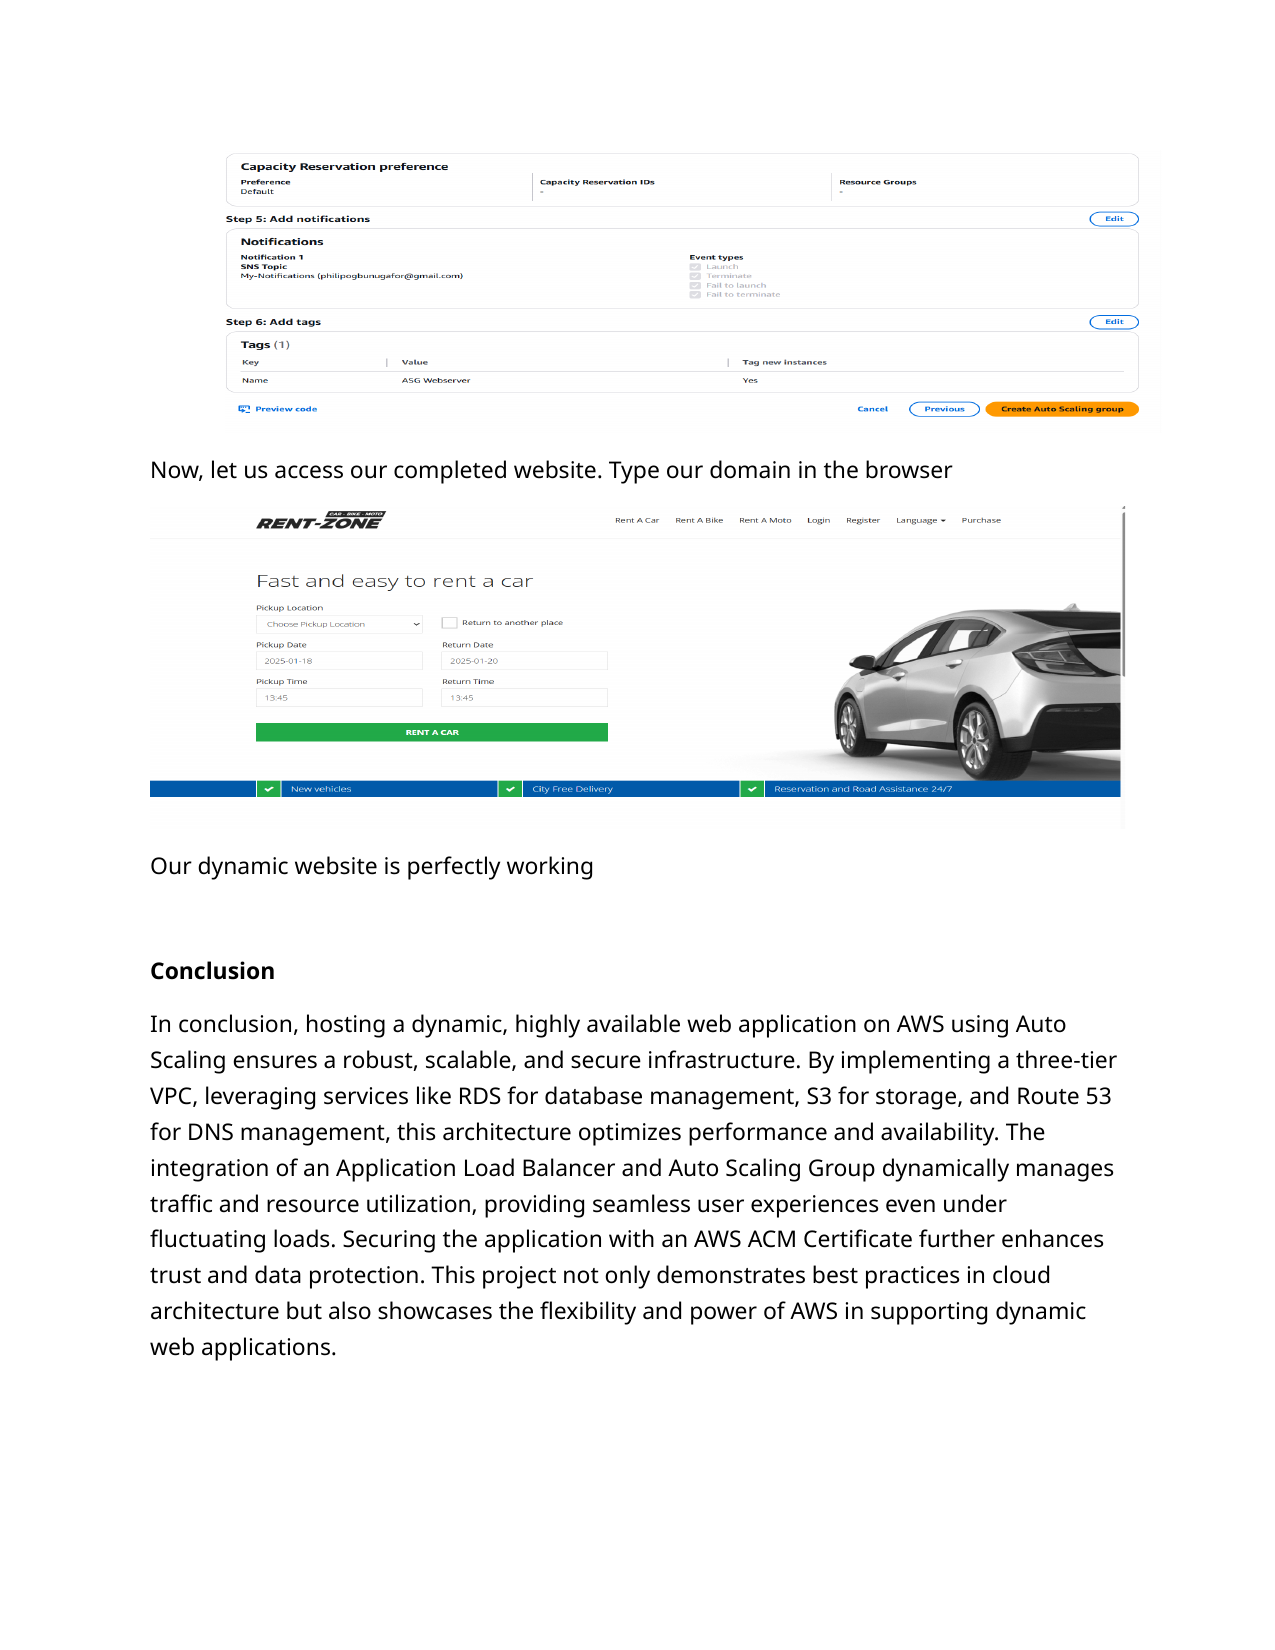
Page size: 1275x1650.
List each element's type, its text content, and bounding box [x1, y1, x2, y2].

text In conclusion, hosting a dynamic, highly available web application on AWS using Auto Scaling ensures a robust, scalable, and secure infrastructure. By implementing a three-tier VPC, leveraging services like RDS for database management, S3 for storage, and Route 53 for DNS management, this architecture optimizes performance and availability. The integration of an Application Load Balancer and Auto Scaling Group dynamically manages traffic and resource utilization, providing seamless user experiences even under fluctuating loads. Securing the application with an AWS ACM Certificate further enhances trust and data protection. This project not only demonstrates best practices in cloud architecture but also showcases the flexibility and power of AWS in supporting dynamic web applications. [150, 1008, 1125, 1362]
picture [150, 506, 1125, 829]
text Now, let us access our completed website. Type our domain in the browser [150, 454, 1125, 485]
text Conclusion [150, 955, 1125, 986]
picture [225, 150, 1162, 433]
text Our dynamic website is perfectly working [150, 850, 1125, 881]
